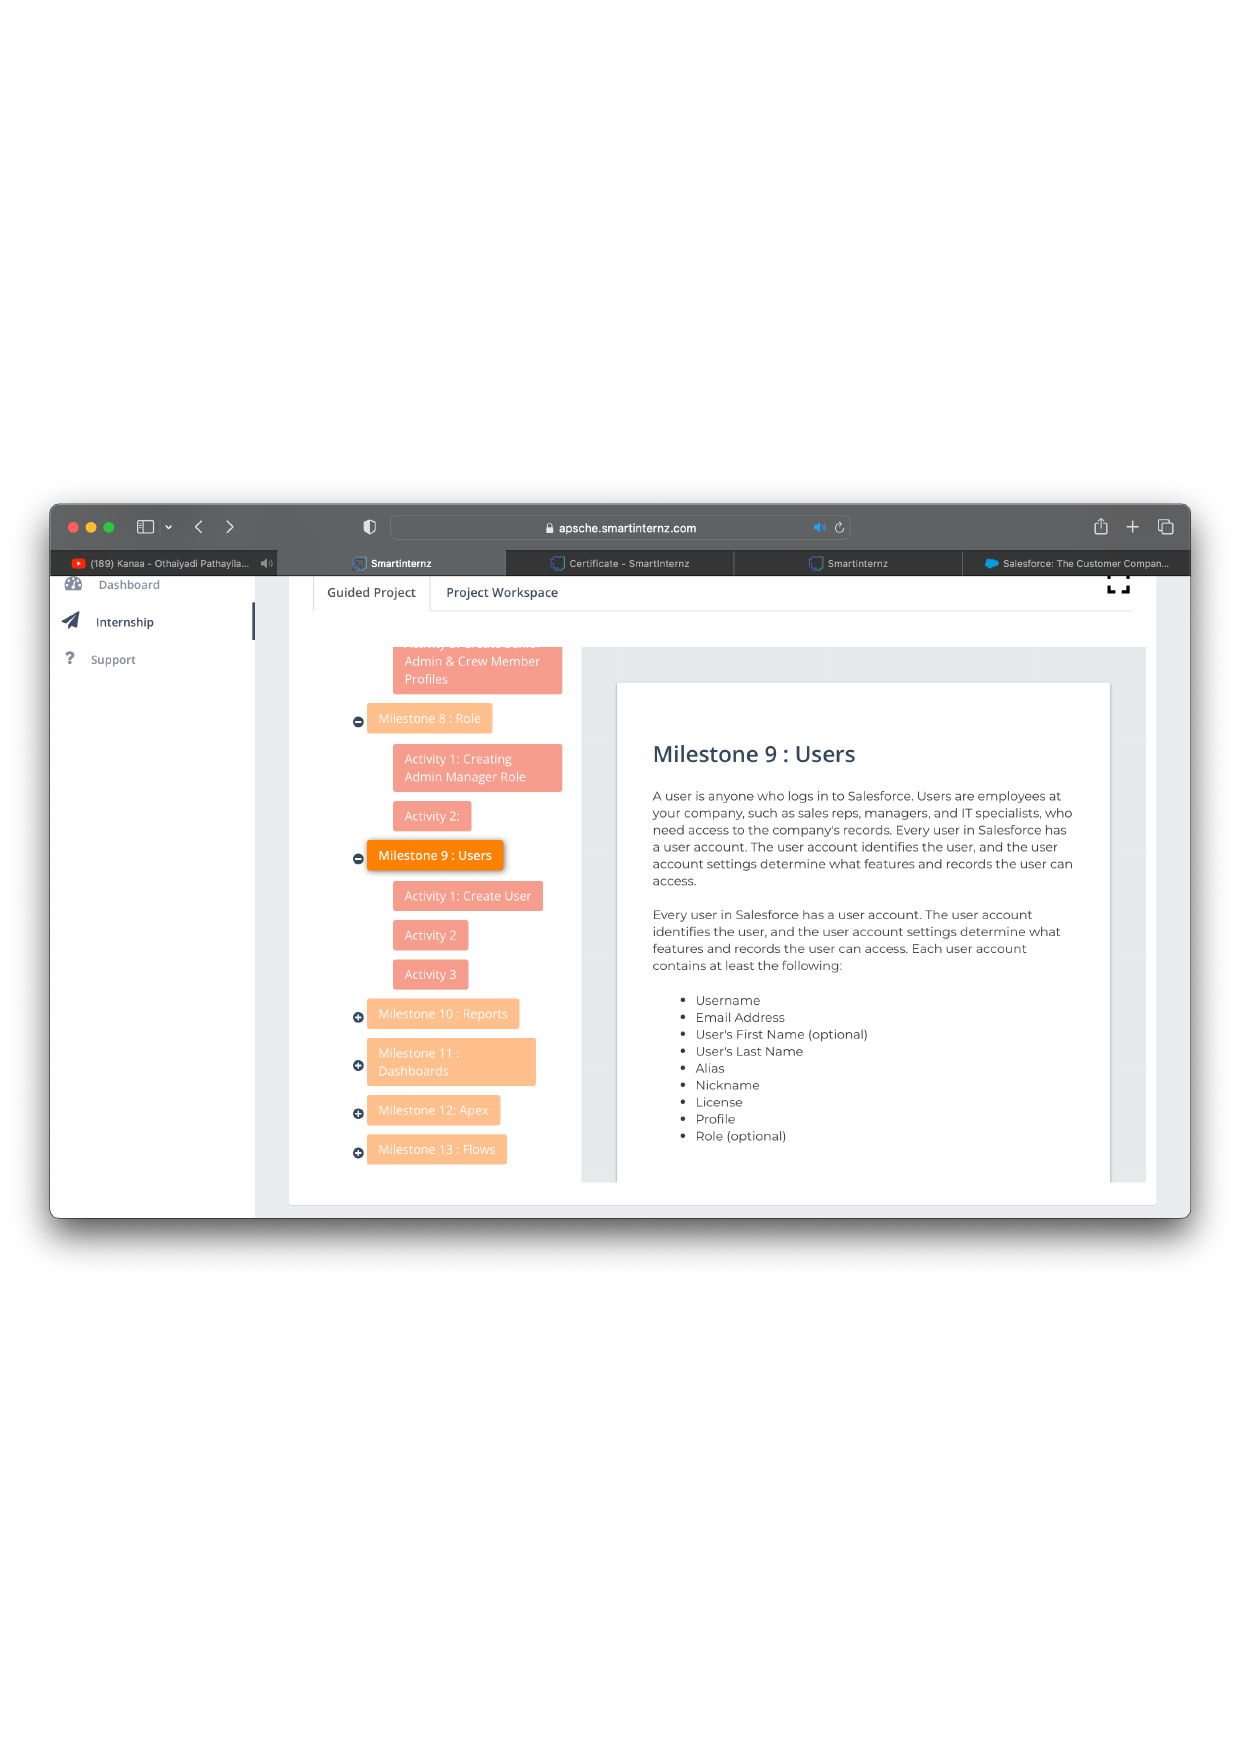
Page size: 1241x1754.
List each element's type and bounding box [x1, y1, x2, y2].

picture [0, 471, 1240, 1284]
